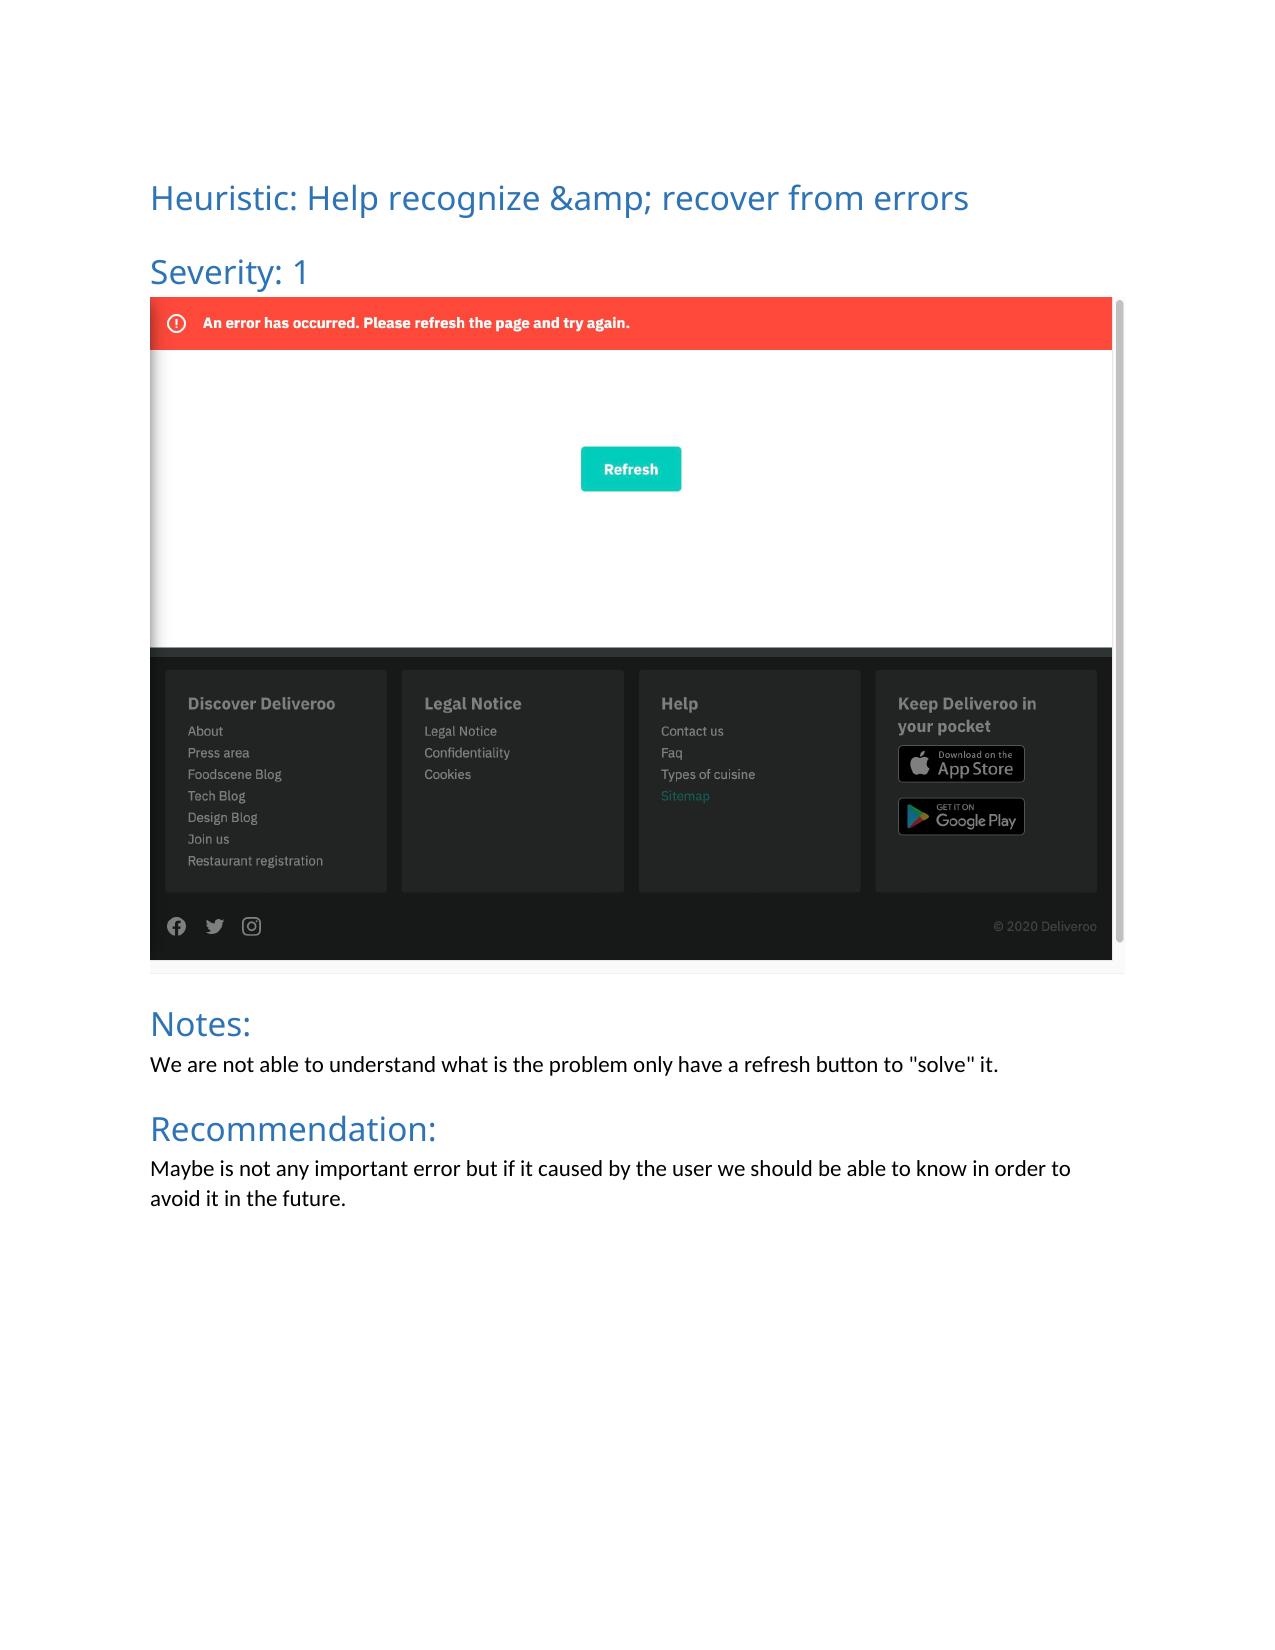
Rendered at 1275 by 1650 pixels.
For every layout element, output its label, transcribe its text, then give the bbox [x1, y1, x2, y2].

subtitle Recommendation: [150, 1105, 1125, 1151]
subtitle Notes: [150, 1001, 1125, 1047]
subtitle Severity: 1 [150, 249, 1125, 294]
subtitle Heuristic: Help recognize &amp; recover from errors [150, 175, 1125, 220]
picture [150, 297, 1125, 974]
text Maybe is not any important error but if it caused by the user we should be able to know in order to avoid it in the future. [150, 1154, 1125, 1212]
text We are not able to understand what is the problem only have a refresh button to "solve" it. [150, 1050, 1125, 1078]
